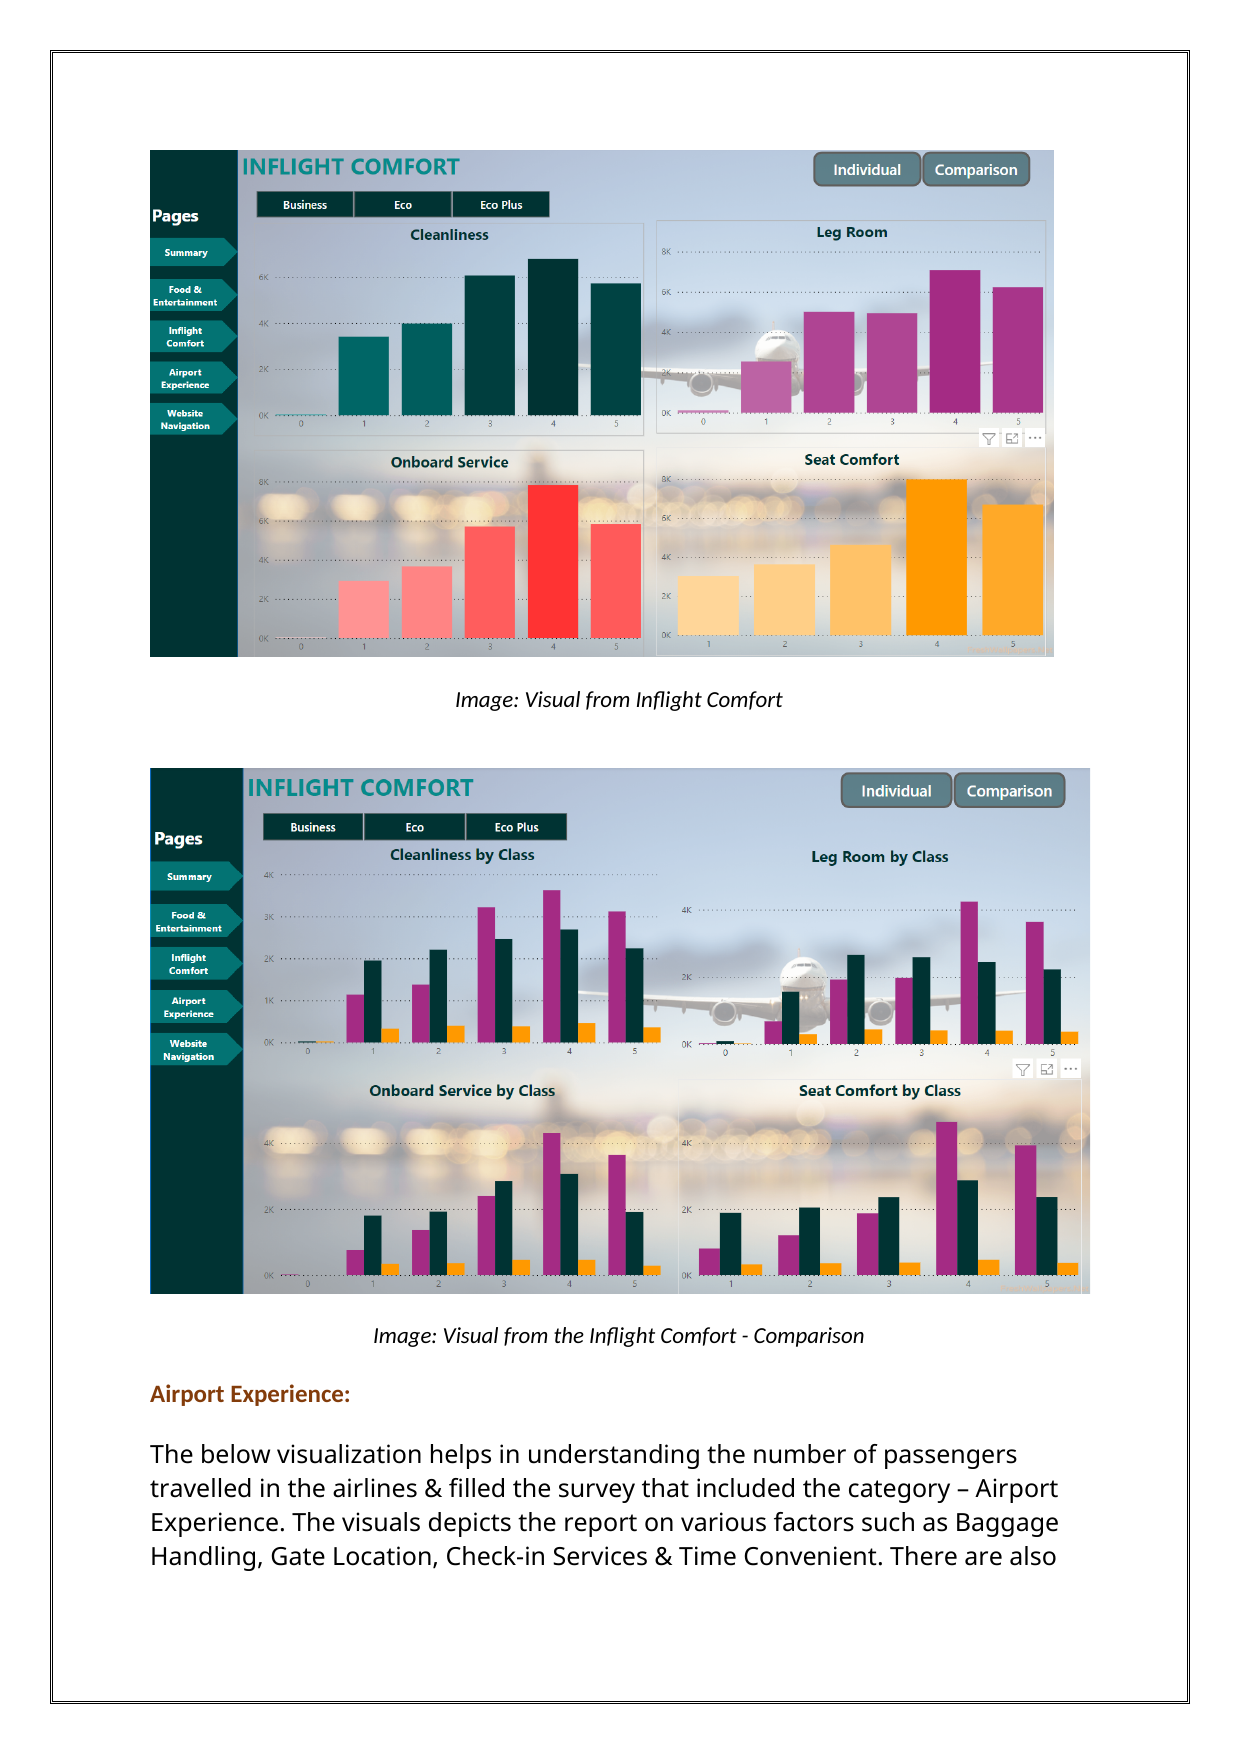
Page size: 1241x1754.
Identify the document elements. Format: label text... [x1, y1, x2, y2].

text Image: Visual from Inflight Comfort [150, 685, 1090, 713]
picture [244, 768, 1091, 1294]
picture [150, 768, 241, 1294]
picture [150, 150, 1054, 657]
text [150, 1436, 1090, 1572]
text Airport Experience: [150, 1378, 1090, 1408]
text Image: Visual from the Inflight Comfort - Comparison [150, 1322, 1090, 1350]
